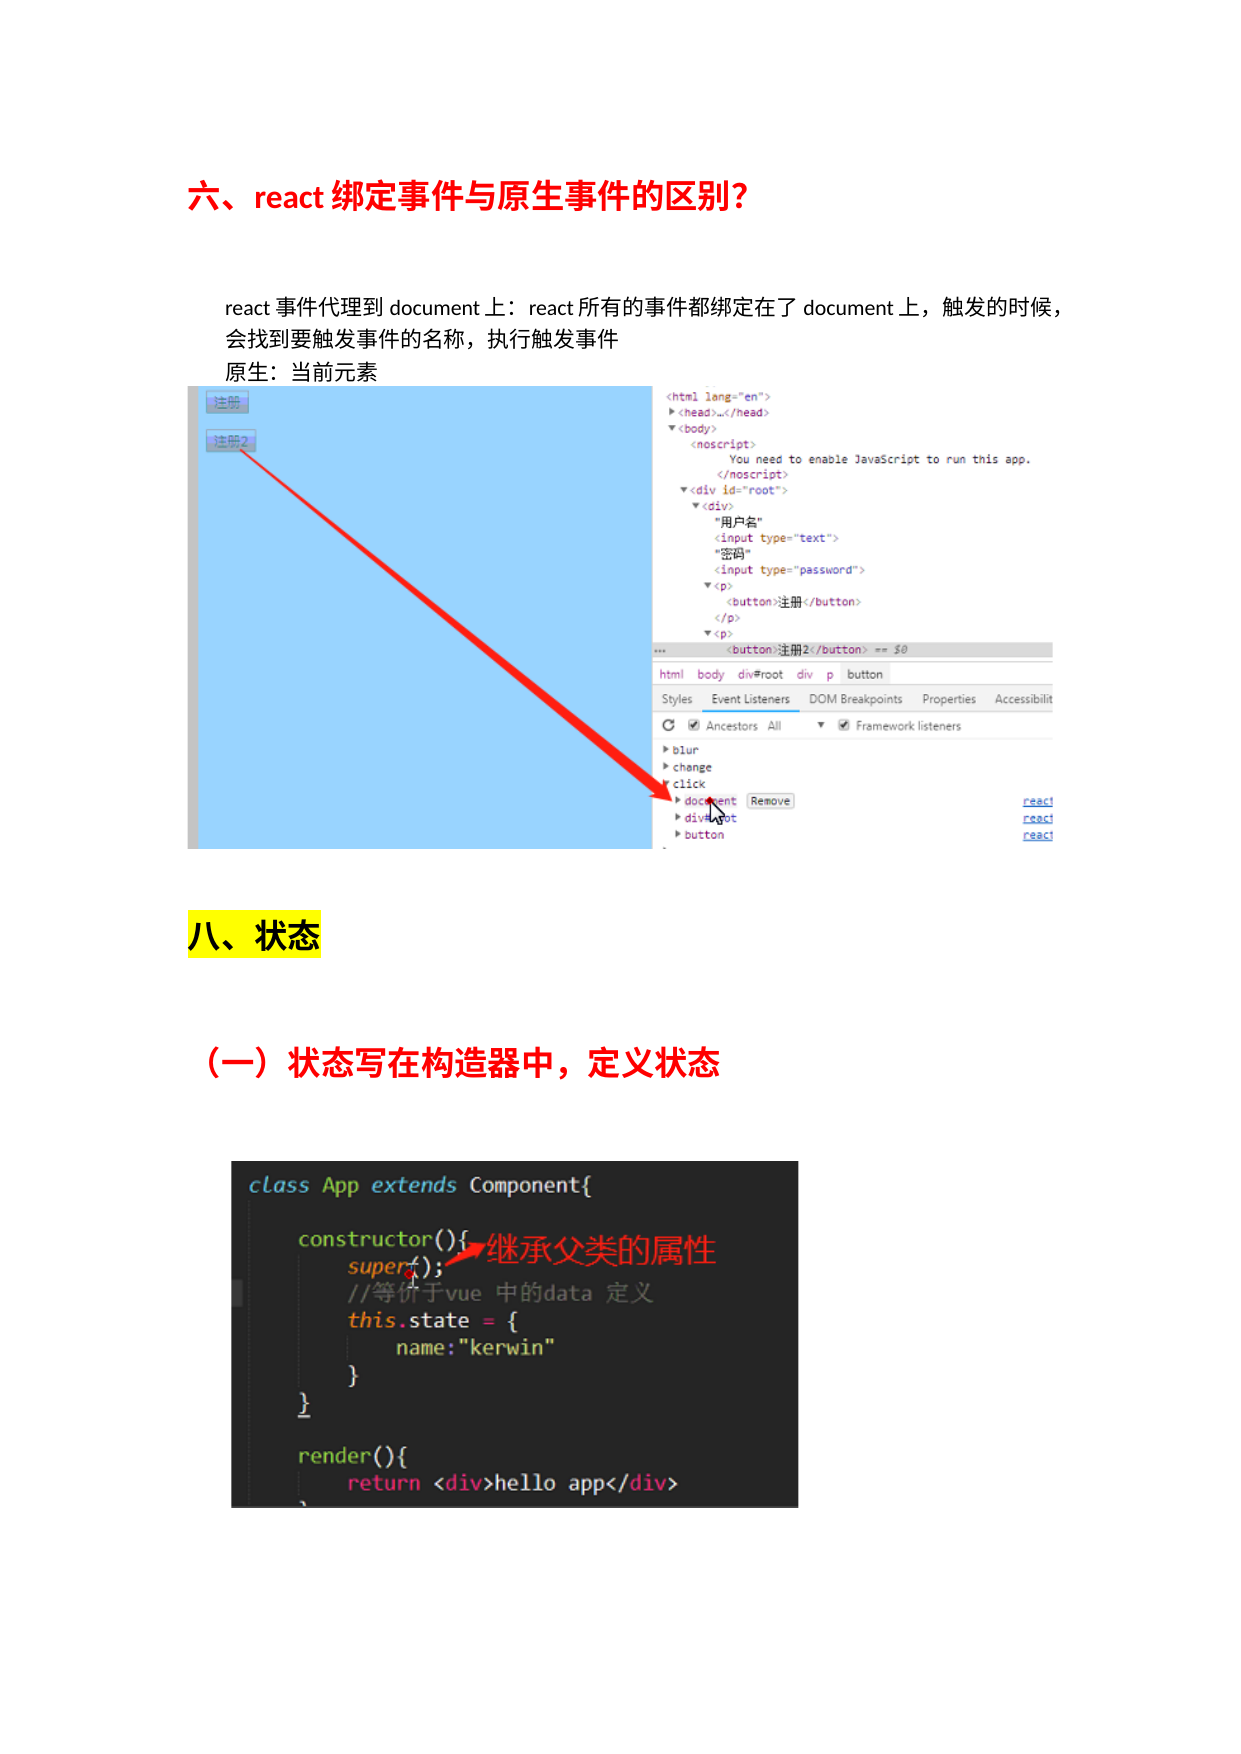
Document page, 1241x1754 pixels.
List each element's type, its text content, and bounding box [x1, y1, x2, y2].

text react事件代理到document上：react所有的事件都绑定在了document上，触发的时候，会找到要触发事件的名称，执行触发事件 [225, 289, 1053, 354]
text 原生：当前元素 [225, 354, 1053, 386]
subtitle （一）状态写在构造器中，定义状态 [187, 1028, 1053, 1093]
picture [231, 1161, 799, 1508]
subtitle 六、react绑定事件与原生事件的区别？ [187, 162, 1053, 227]
picture [187, 386, 1053, 849]
subtitle 八、状态 [187, 901, 1053, 966]
